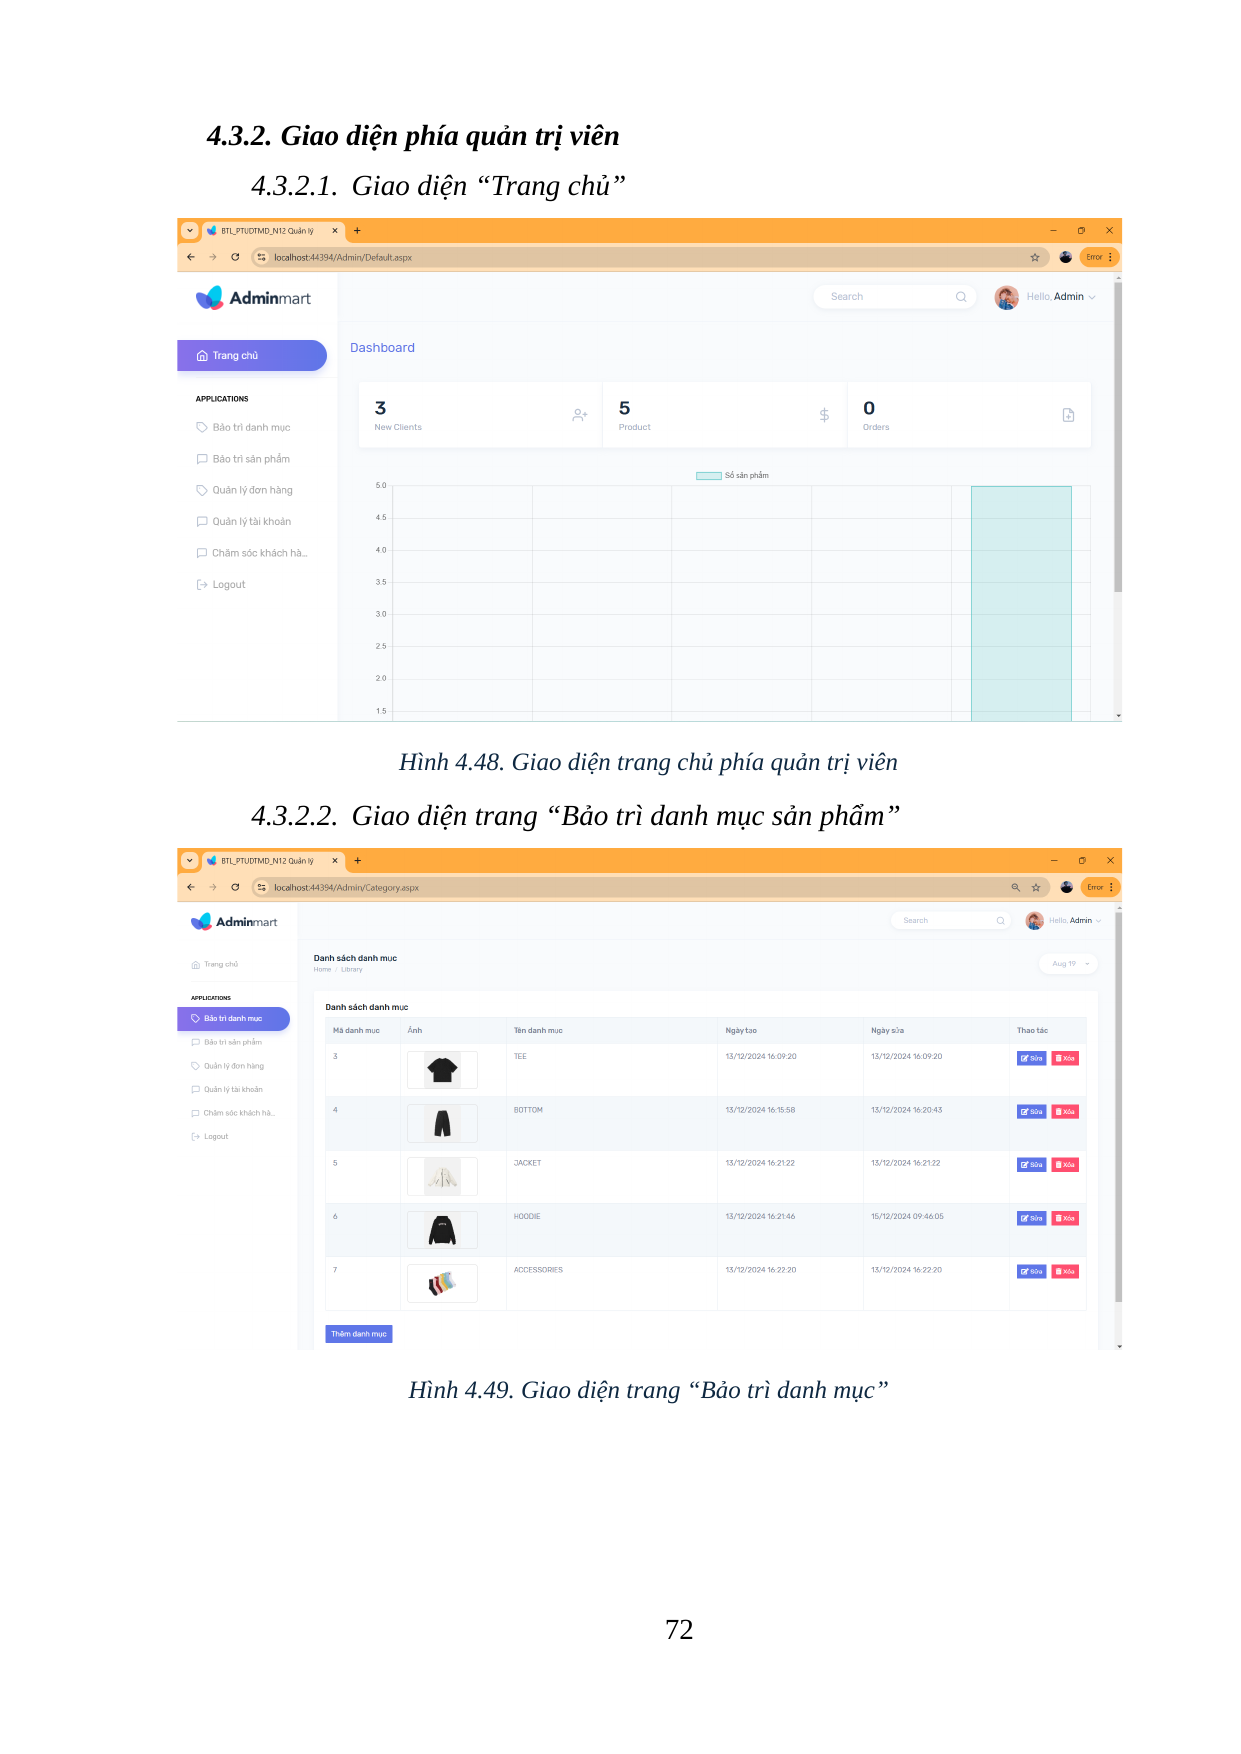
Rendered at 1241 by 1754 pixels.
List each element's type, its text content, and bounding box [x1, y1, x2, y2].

picture [177, 848, 1123, 1350]
picture [177, 218, 1123, 722]
subtitle Giao diện “Trang chủ” [251, 168, 1122, 202]
subtitle Giao diện phía quản trị viên [207, 118, 1122, 152]
subtitle Giao diện trang “Bảo trì danh mục sản phẩm” [251, 798, 1122, 832]
